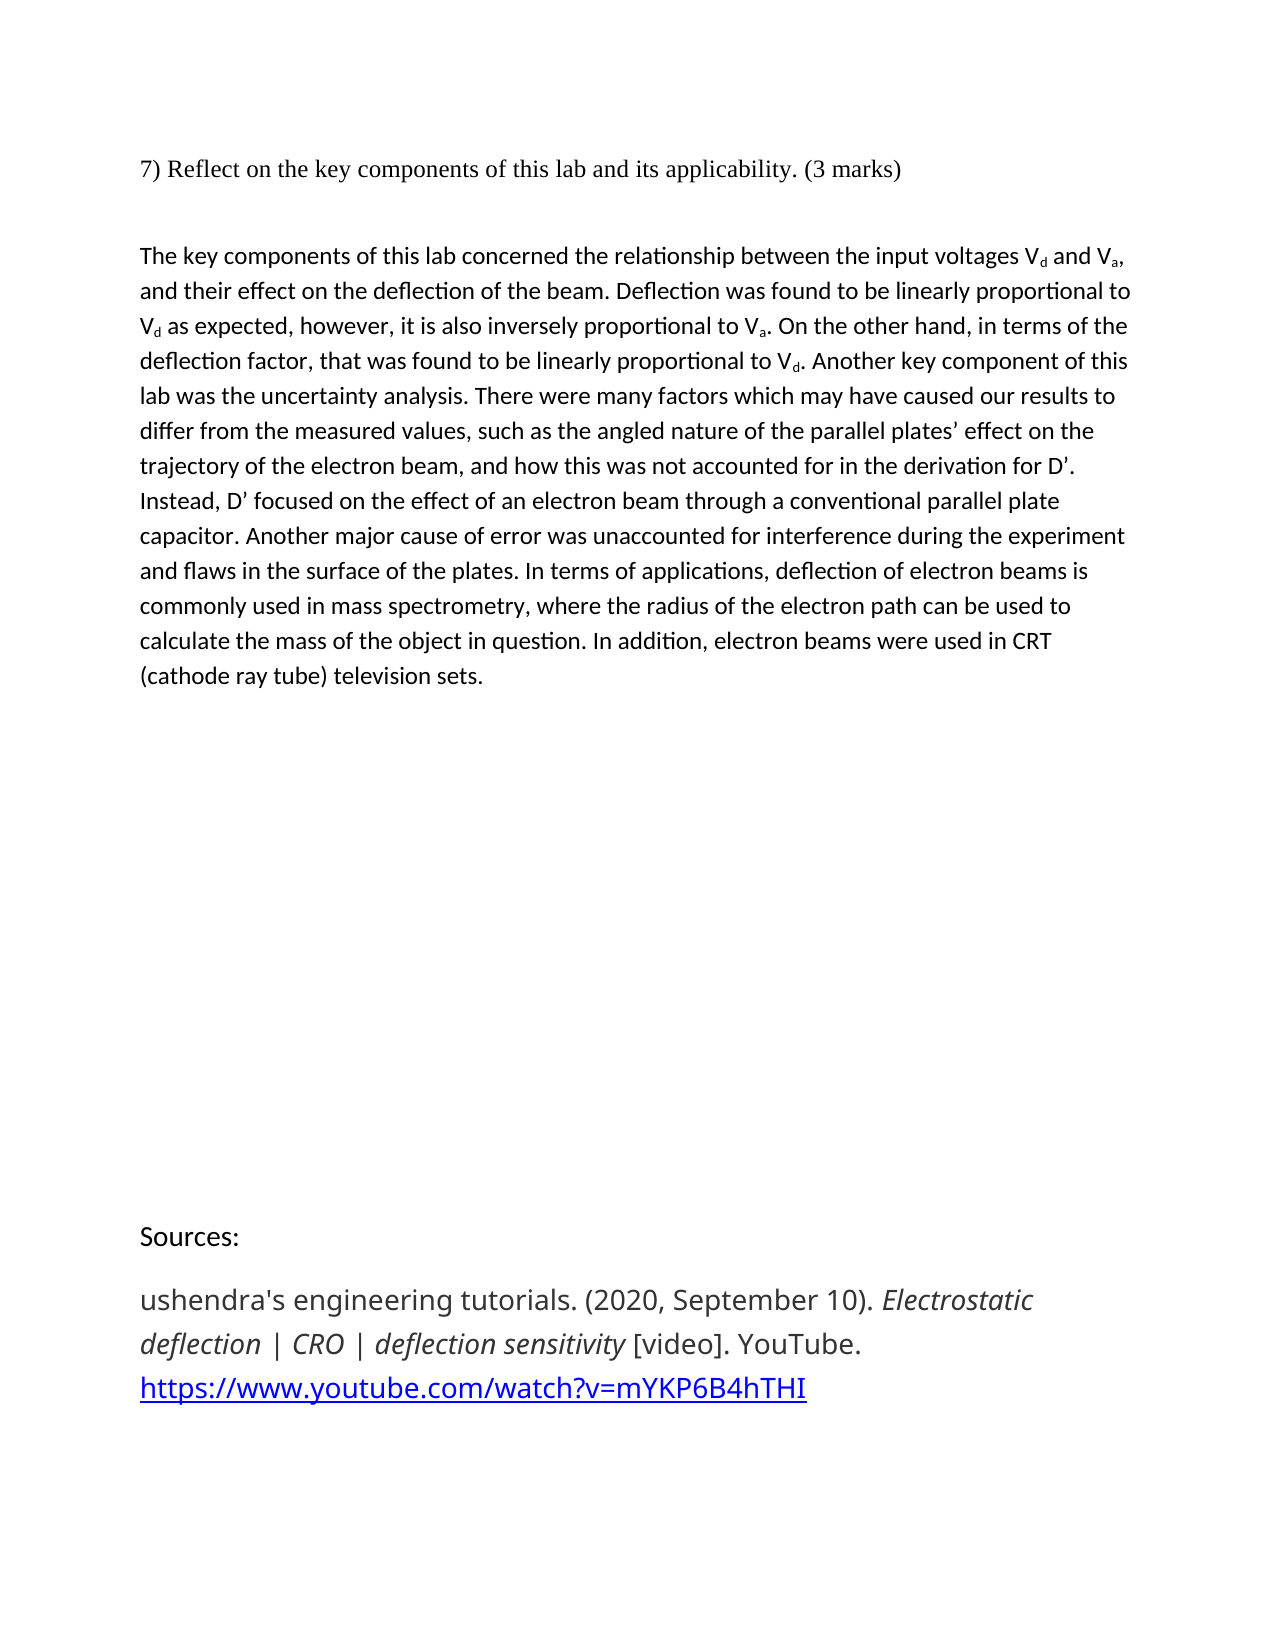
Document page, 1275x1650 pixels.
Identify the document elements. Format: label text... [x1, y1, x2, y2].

text ushendra's engineering tutorials. (2020, September 10). Electrostatic deflection | CRO | deflection sensitivity [video]. YouTube. https://www.youtube.com/watch?v=mYKP6B4hTHI [139, 1280, 1137, 1407]
text The key components of this lab concerned the relationship between the input voltages Vd and Va, and their effect on the deflection of the beam. Deflection was found to be linearly proportional to Vd as expected, however, it is also inversely proportional to Va. On the other hand, in terms of the deflection factor, that was found to be linearly proportional to Vd. Another key component of this lab was the uncertainty analysis. There were many factors which may have caused our results to differ from the measured values, such as the angled nature of the parallel plates’ effect on the trajectory of the electron beam, and how this was not accounted for in the derivation for D’. Instead, D’ focused on the effect of an electron beam through a conventional parallel plate capacitor. Another major cause of error was unaccounted for interference during the experiment and flaws in the surface of the plates. In terms of applications, deflection of electron beams is commonly used in mass spectrometry, where the radius of the electron path can be used to calculate the mass of the object in question. In addition, electron beams were used in CRT (cathode ray tube) television sets. [139, 240, 1137, 691]
text Sources: [139, 1218, 1137, 1254]
text 7) Reflect on the key components of this lab and its applicability. (3 marks) [139, 154, 1137, 183]
